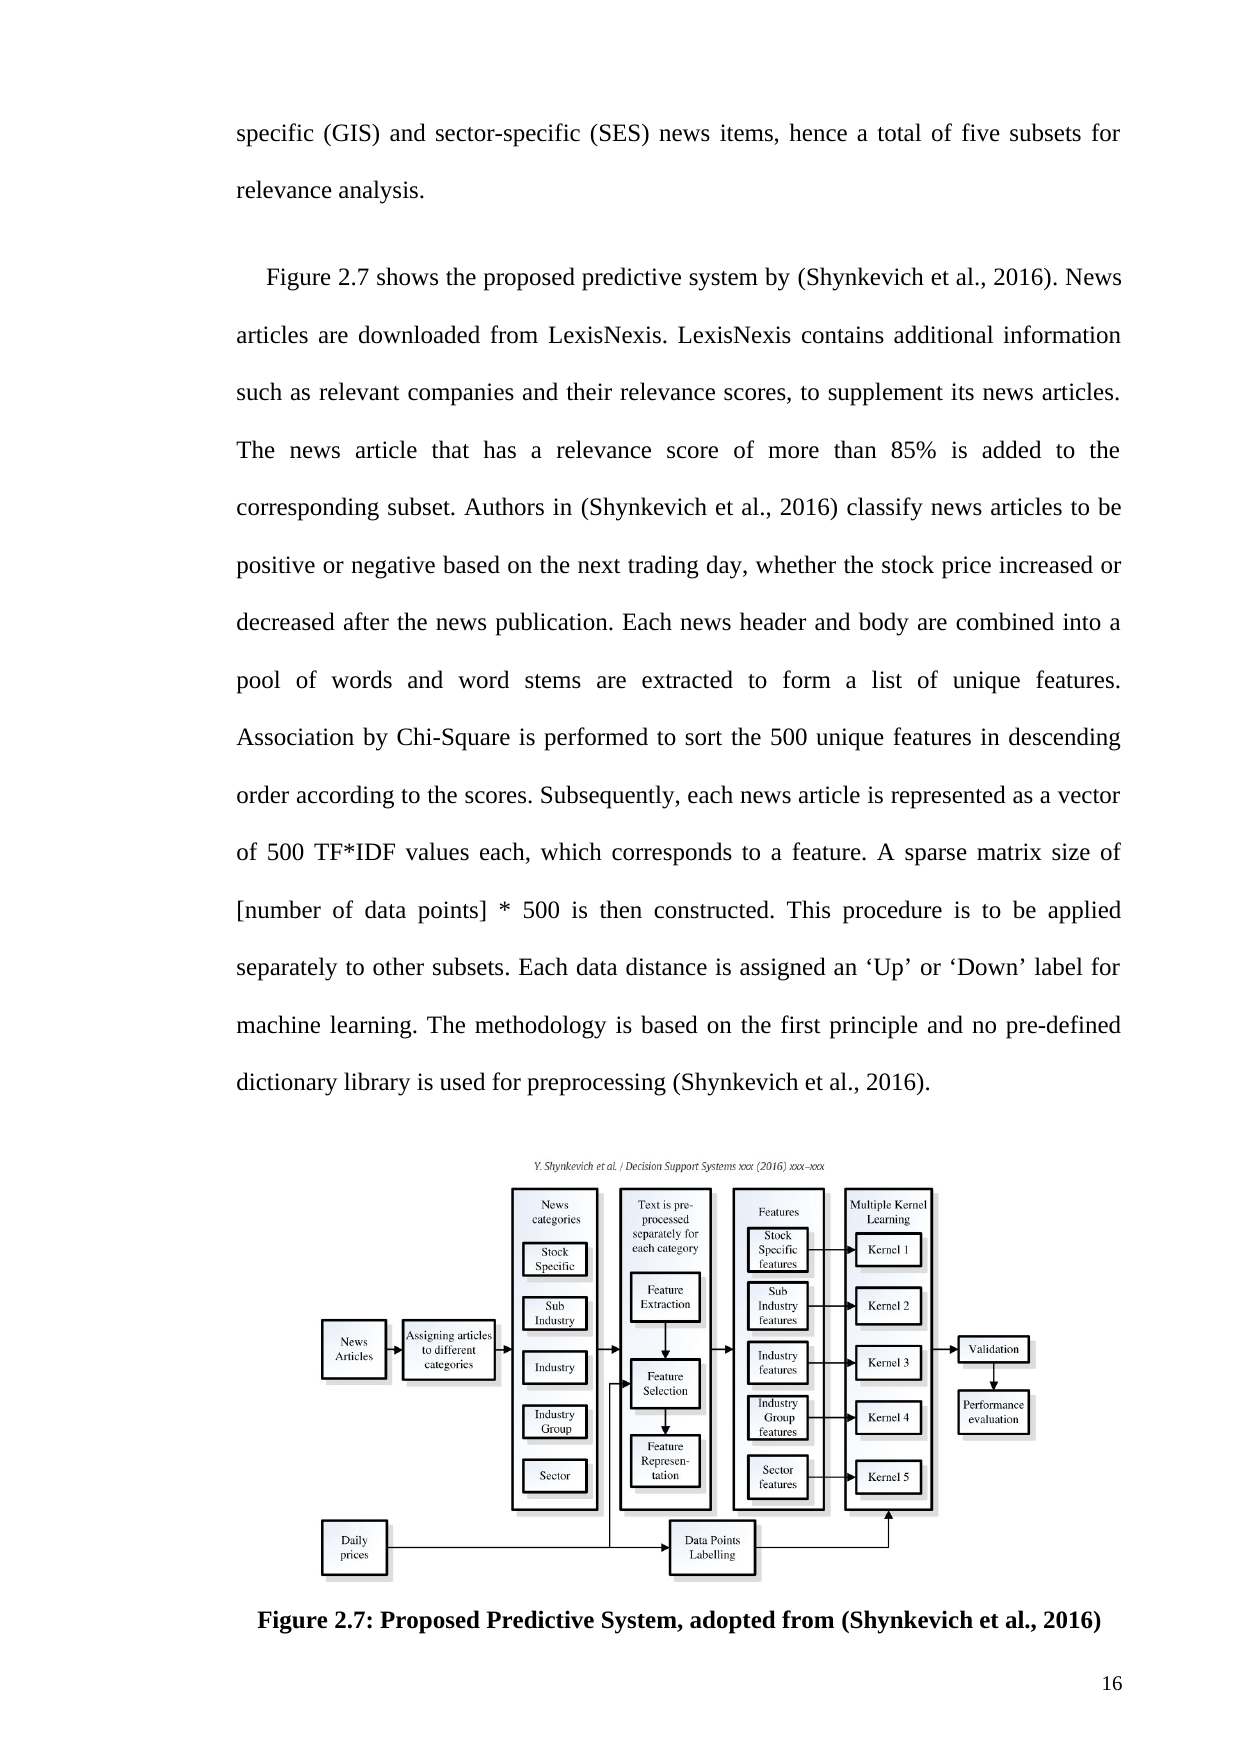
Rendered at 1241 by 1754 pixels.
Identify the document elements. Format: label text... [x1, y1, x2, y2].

picture [318, 1153, 1040, 1591]
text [236, 118, 1122, 204]
